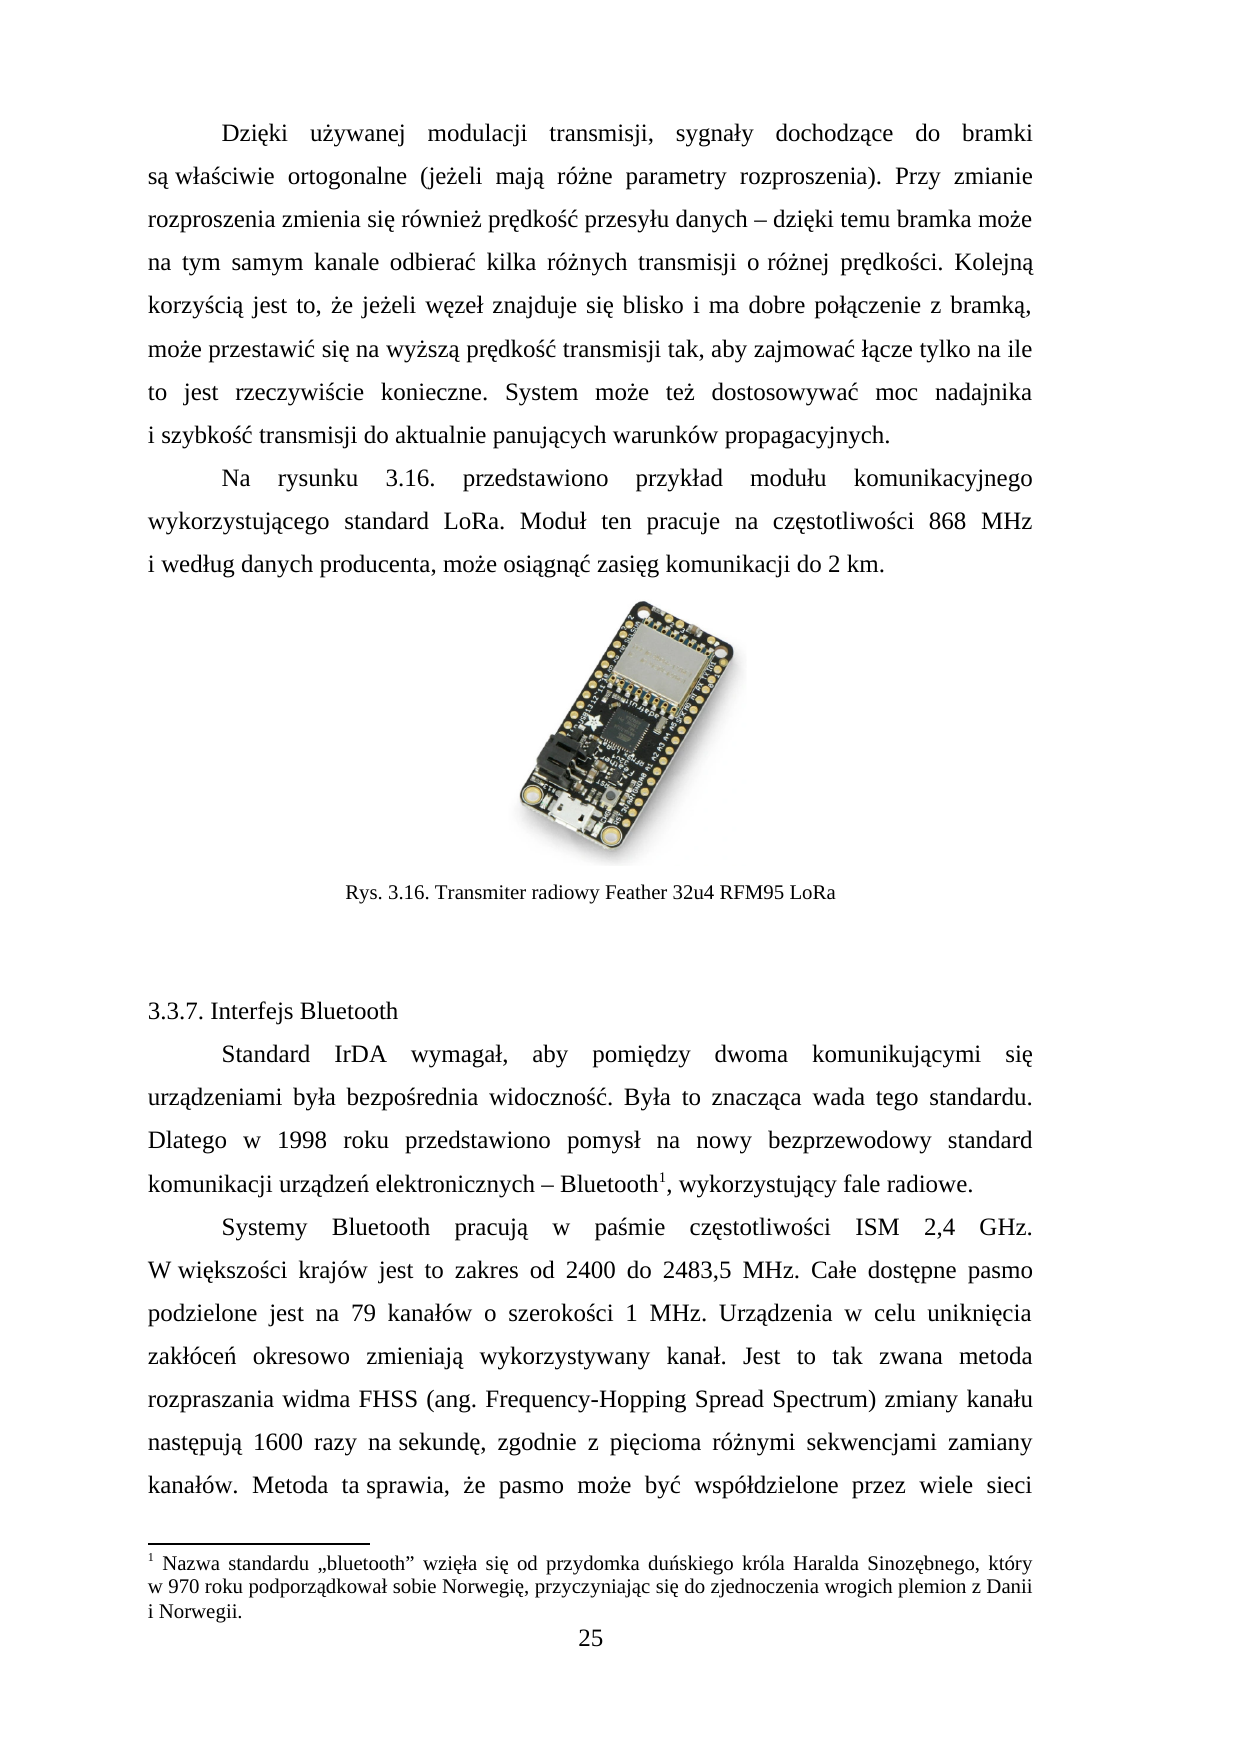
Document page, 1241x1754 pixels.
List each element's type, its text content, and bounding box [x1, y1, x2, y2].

subtitle 3.3.7. Interfejs Bluetooth [148, 996, 1033, 1025]
text Standard IrDA wymagał, aby pomiędzy dwoma komunikującymi się urządzeniami była bezpośrednia widoczność. Była to znacząca wada tego standardu. Dlatego w 1998 roku przedstawiono pomysł na nowy bezprzewodowy standard komunikacji urządzeń elektronicznych – Bluetooth, wykorzystujący fale radiowe. [148, 1039, 1033, 1197]
picture [508, 592, 747, 866]
text Dzięki używanej modulacji transmisji, sygnały dochodzące do bramki są właściwie ortogonalne (jeżeli mają różne parametry rozproszenia). Przy zmianie rozproszenia zmienia się również prędkość przesyłu danych – dzięki temu bramka może na tym samym kanale odbierać kilka różnych transmisji o różnej prędkości. Kolejną korzyścią jest to, że jeżeli węzeł znajduje się blisko i ma dobre połączenie z bramką, może przestawić się na wyższą prędkość transmisji tak, aby zajmować łącze tylko na ile to jest rzeczywiście konieczne. System może też dostosowywać moc nadajnika i szybkość transmisji do aktualnie panujących warunków propagacyjnych. [148, 118, 1033, 449]
text Na rysunku 3.16. przedstawiono przykład modułu komunikacyjnego wykorzystującego standard LoRa. Moduł ten pracuje na częstotliwości 868 MHz i według danych producenta, może osiągnąć zasięg komunikacji do 2 km. [148, 463, 1033, 578]
text Rys. 3.16. Transmiter radiowy Feather 32u4 RFM95 LoRa [148, 880, 1033, 904]
